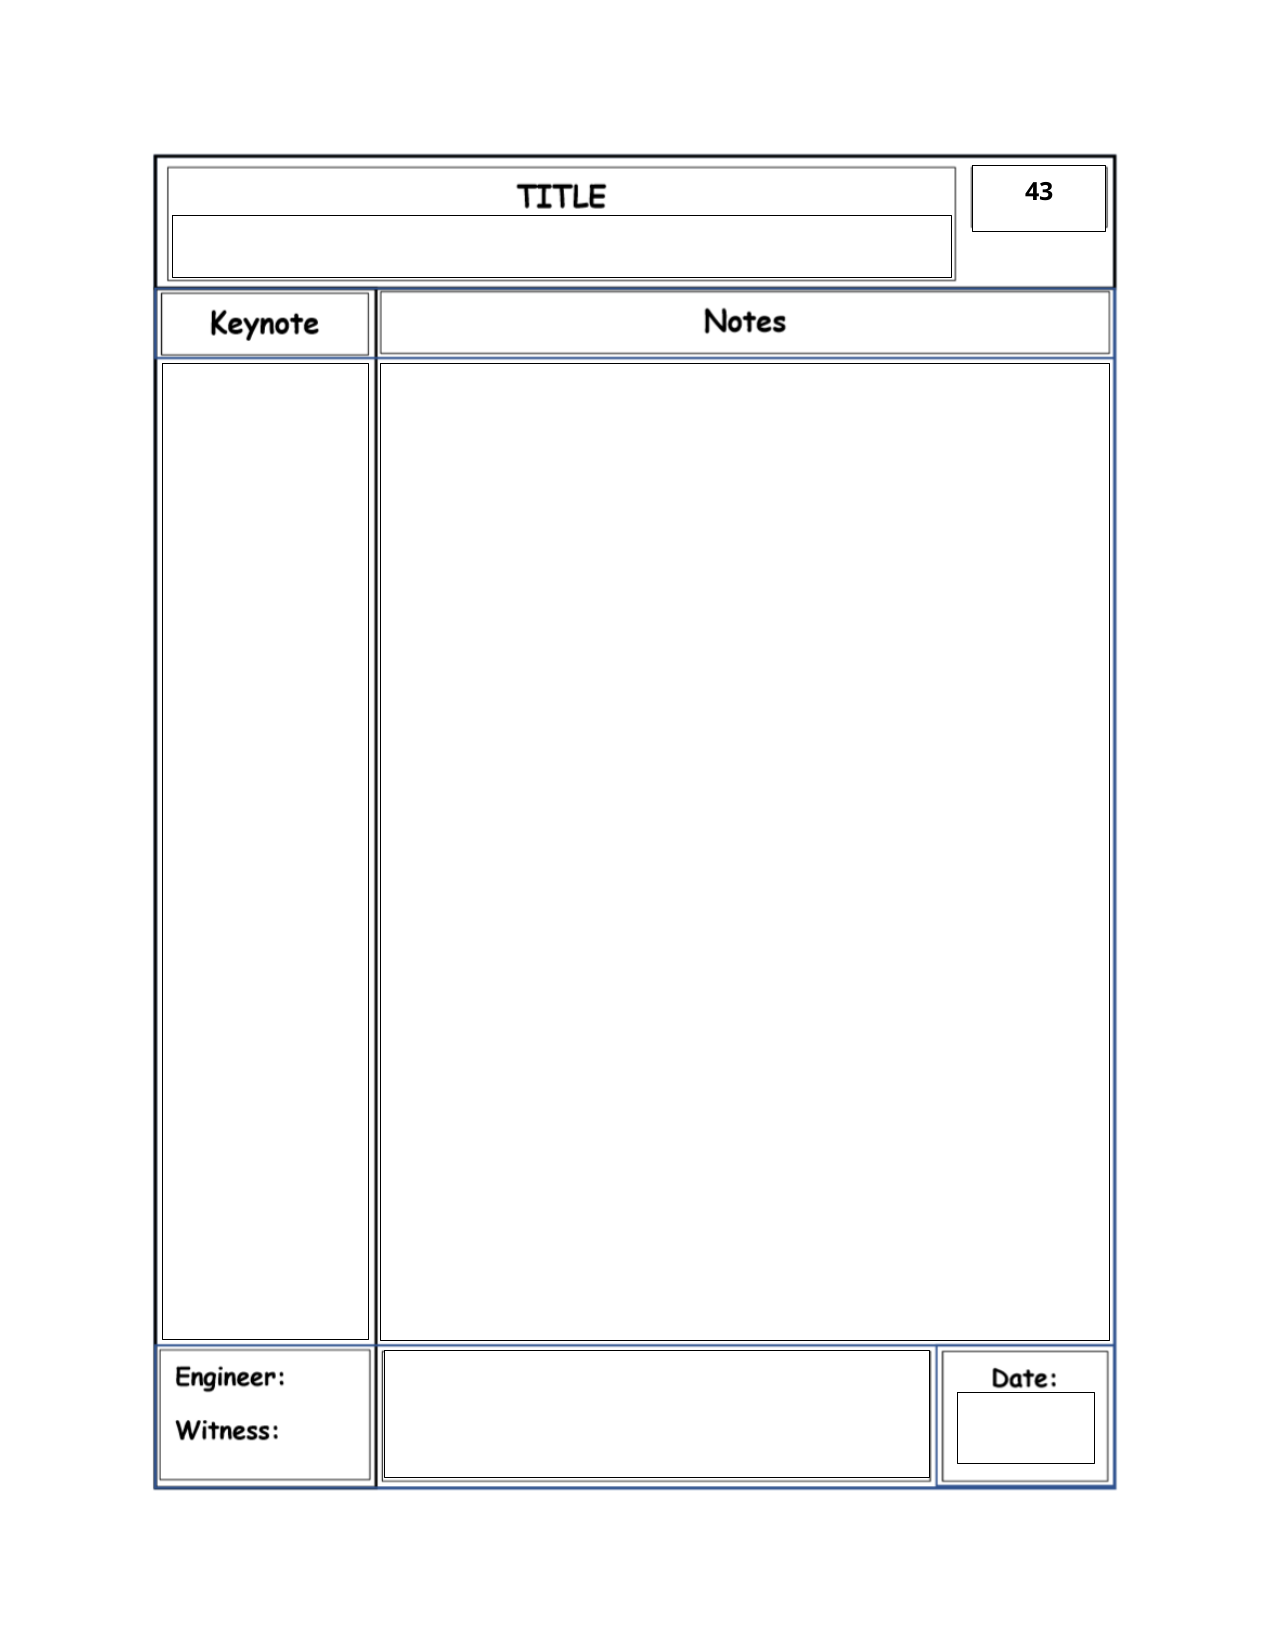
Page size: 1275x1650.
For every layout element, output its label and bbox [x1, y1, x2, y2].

picture [150, 150, 1133, 1501]
